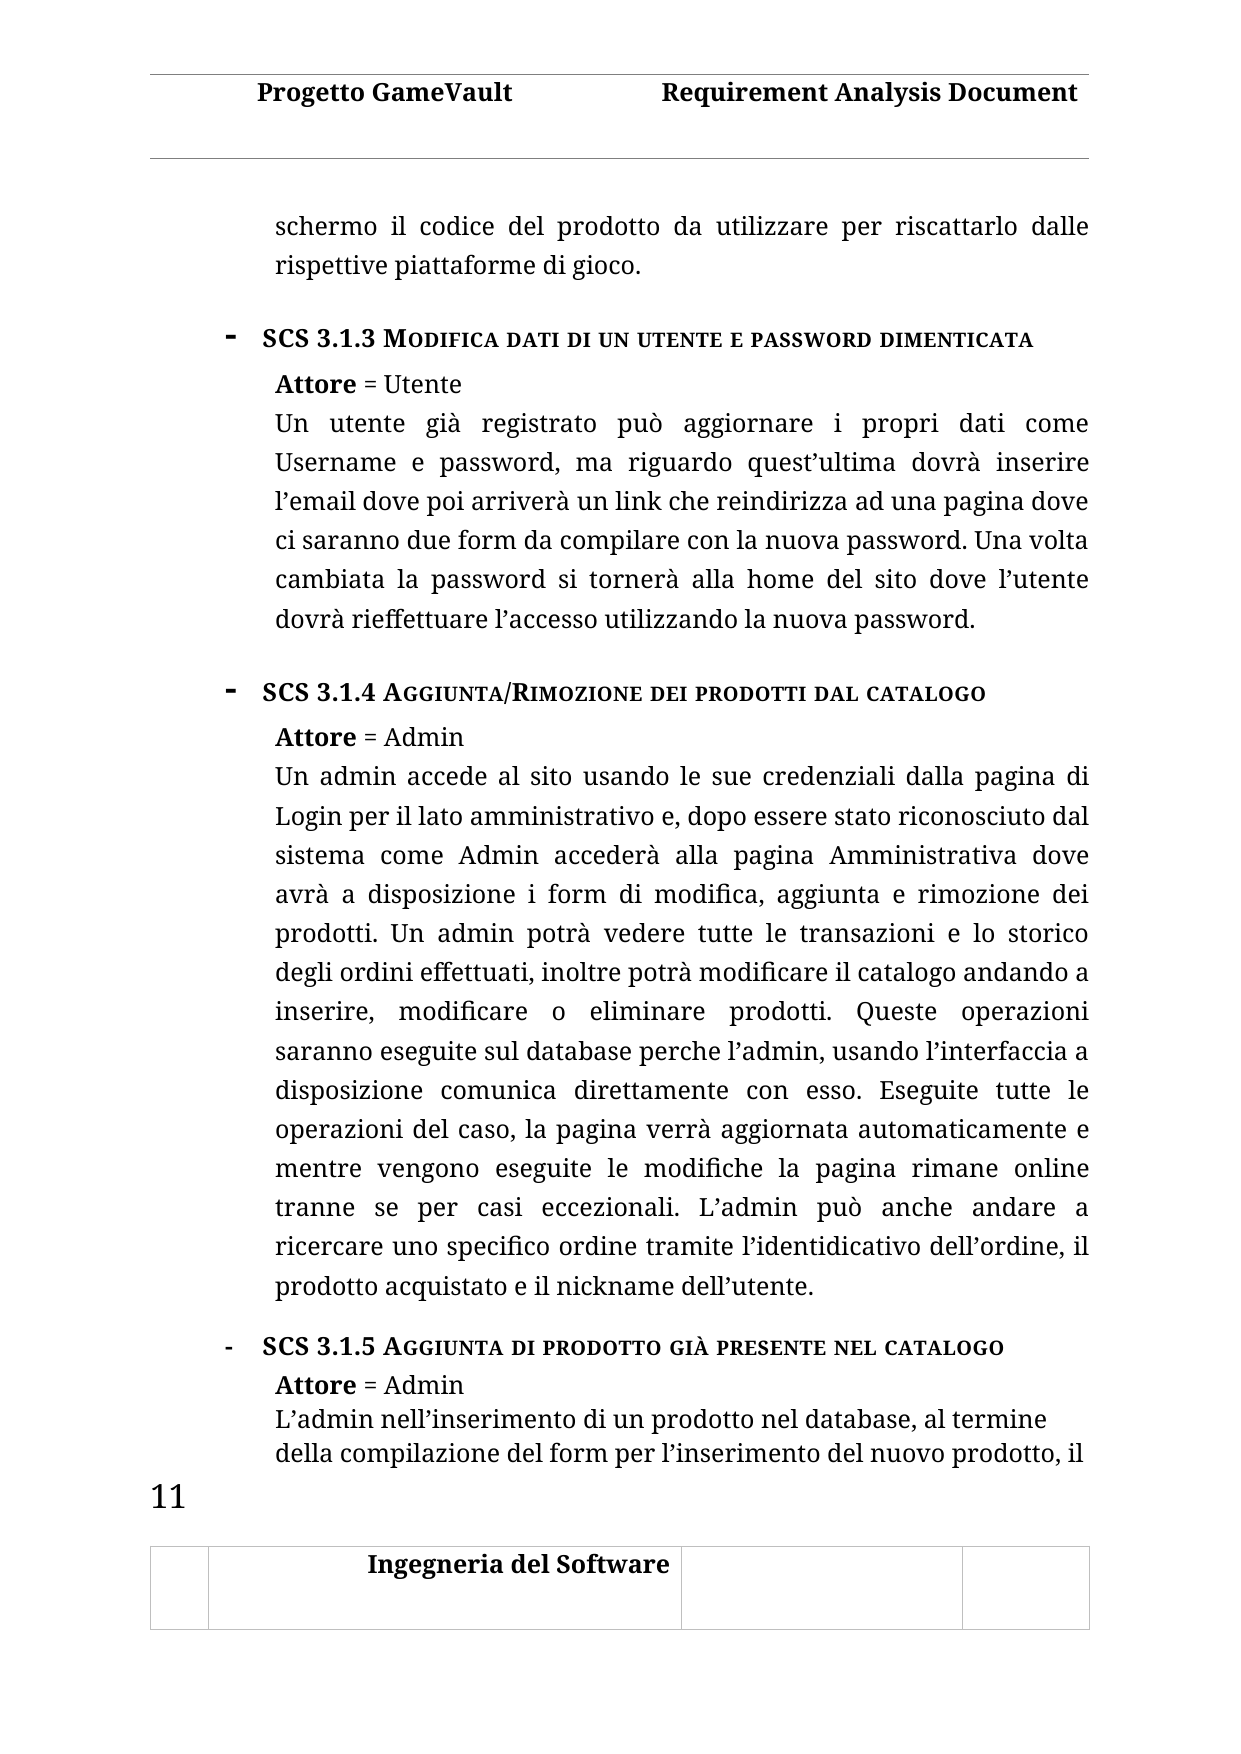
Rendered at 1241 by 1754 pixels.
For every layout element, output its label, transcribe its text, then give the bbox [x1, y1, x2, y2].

text Attore = Admin [275, 1367, 1090, 1401]
subtitle SCS 3.1.4 Aggiunta/Rimozione dei prodotti dal catalogo [225, 661, 1090, 712]
list Un utente già registrato può aggiornare i propri dati come Username e password, ma riguardo quest’ultima dovrà inserire l’email dove poi arriverà un link che reindirizza ad una pagina dove ci saranno due form da compilare con la nuova password. Una volta cambiata la password si tornerà alla home del sito dove l’utente dovrà rieffettuare l’accesso utilizzando la nuova password. [275, 405, 1090, 635]
subtitle SCS 3.1.5 Aggiunta di prodotto già presente nel catalogo [225, 1328, 1090, 1362]
list Attore = Admin [275, 720, 1090, 754]
list Attore = Utente [275, 366, 1090, 400]
subtitle SCS 3.1.3 Modifica dati di un utente e password dimenticata [225, 308, 1090, 359]
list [275, 208, 1090, 282]
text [275, 1401, 1090, 1469]
list Un admin accede al sito usando le sue credenziali dalla pagina di Login per il lato amministrativo e, dopo essere stato riconosciuto dal sistema come Admin accederà alla pagina Amministrativa dove avrà a disposizione i form di modifica, aggiunta e rimozione dei prodotti. Un admin potrà vedere tutte le transazioni e lo storico degli ordini effettuati, inoltre potrà modificare il catalogo andando a inserire, modificare o eliminare prodotti. Queste operazioni saranno eseguite sul database perche l’admin, usando l’interfaccia a disposizione comunica direttamente con esso. Eseguite tutte le operazioni del caso, la pagina verrà aggiornata automaticamente e mentre vengono eseguite le modifiche la pagina rimane online tranne se per casi eccezionali. L’admin può anche andare a ricercare uno specifico ordine tramite l’identidicativo dell’ordine, il prodotto acquistato e il nickname dell’utente. [275, 759, 1090, 1302]
